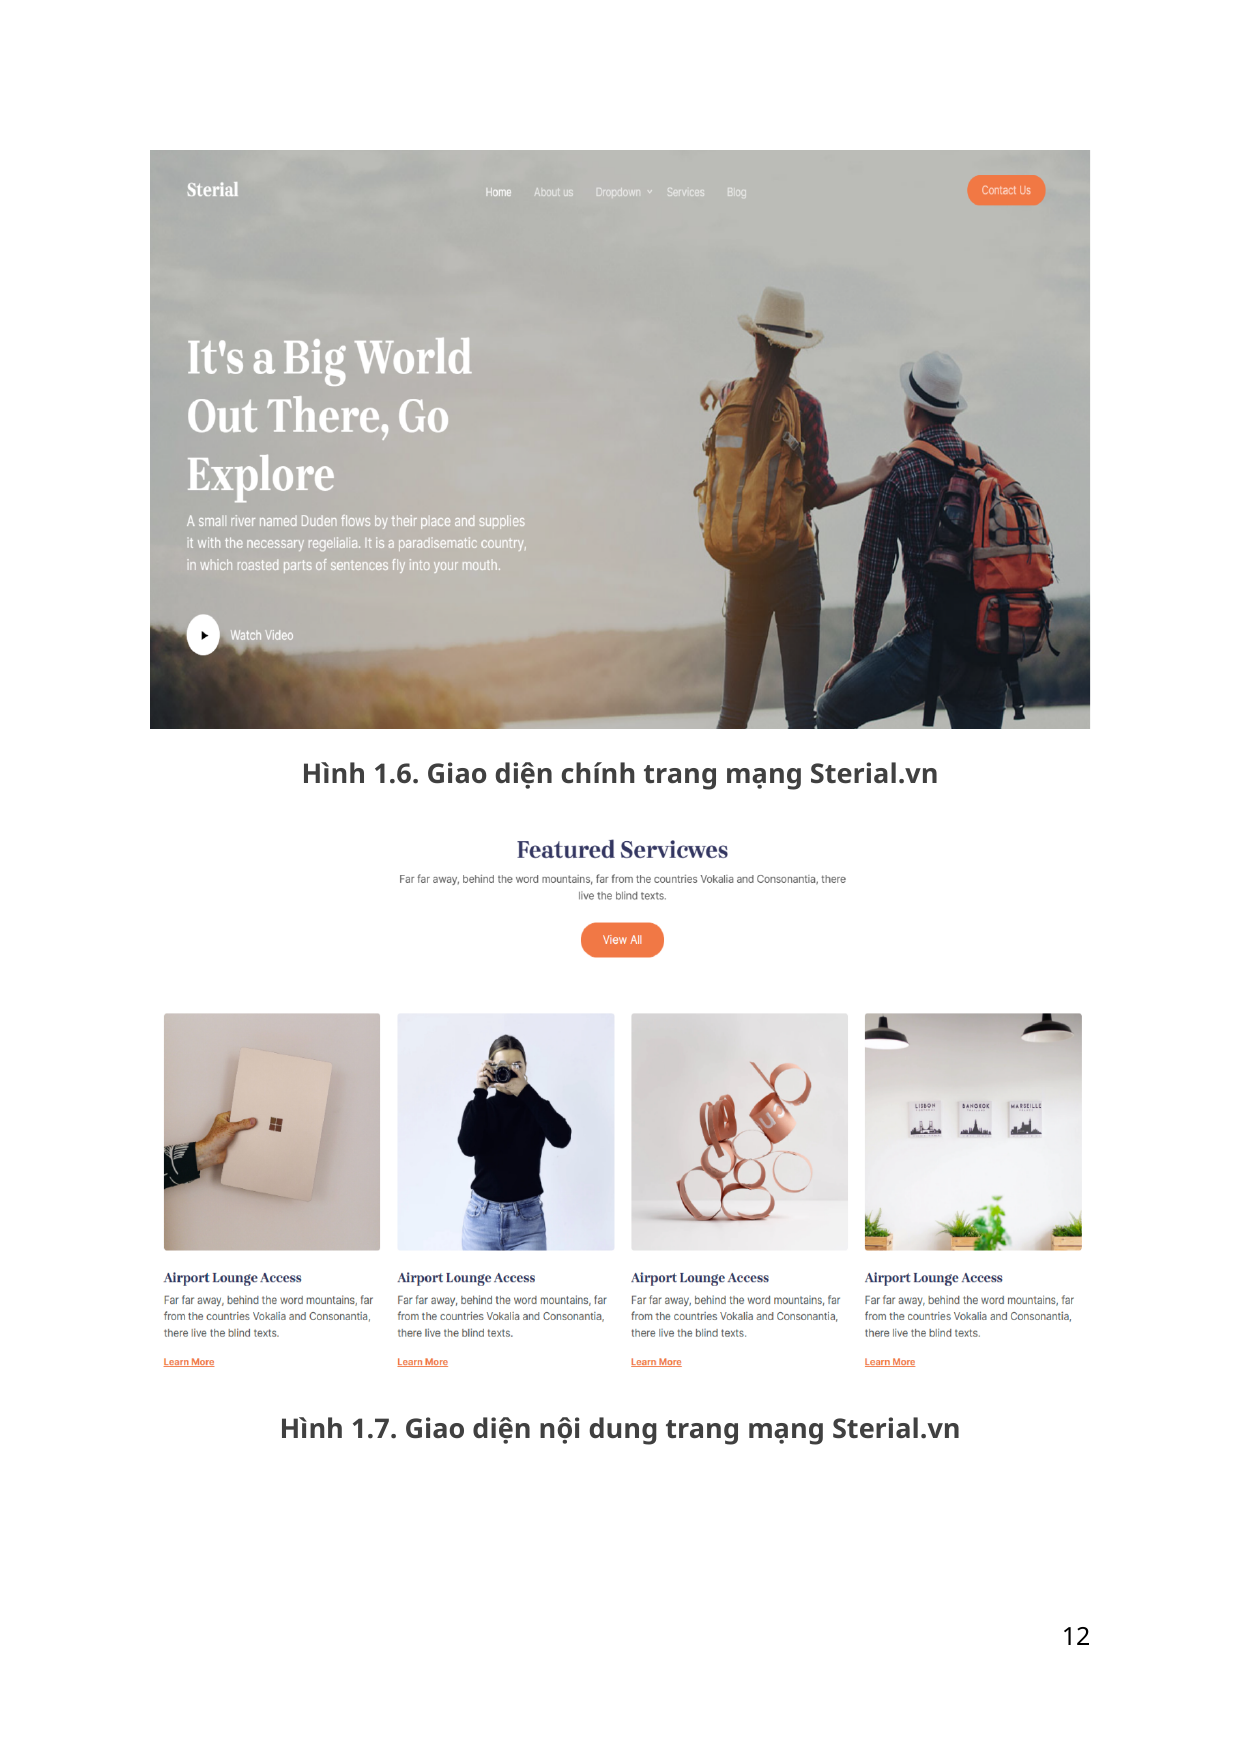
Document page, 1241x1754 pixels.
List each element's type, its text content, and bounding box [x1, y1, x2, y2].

picture [150, 150, 1091, 729]
text Hình 1.7. Giao diện nội dung trang mạng Sterial.vn [150, 1410, 1090, 1447]
text Hình 1.6. Giao diện chính trang mạng Sterial.vn [150, 754, 1090, 791]
picture [150, 834, 1091, 1380]
